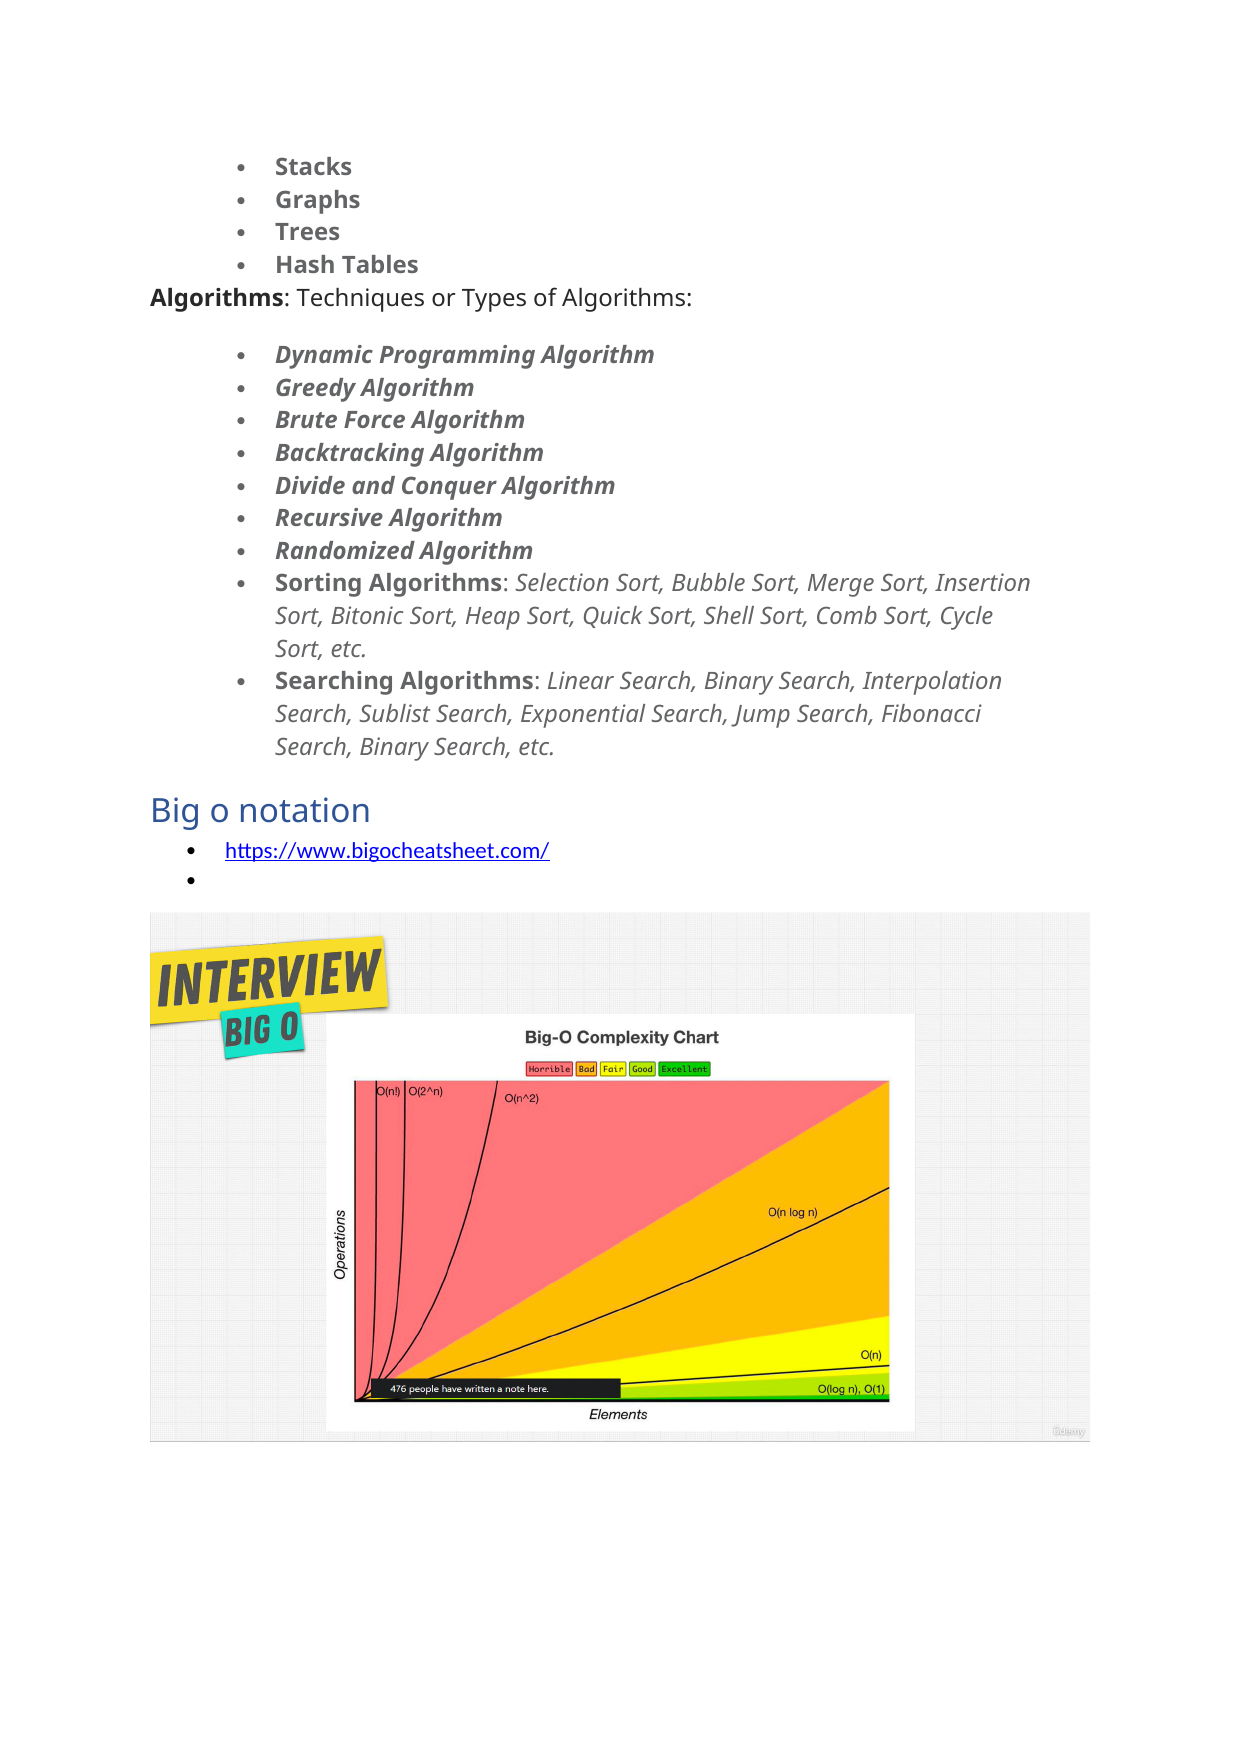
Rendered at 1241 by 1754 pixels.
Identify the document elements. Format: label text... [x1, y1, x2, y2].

list Dynamic Programming Algorithm [237, 338, 1040, 371]
picture [150, 912, 1091, 1442]
list Searching Algorithms: Linear Search, Binary Search, Interpolation Search, Sublist Search, Exponential Search, Jump Search, Fibonacci Search, Binary Search, etc. [237, 664, 1040, 762]
subtitle Big o notation [150, 787, 1090, 832]
list Sorting Algorithms: Selection Sort, Bubble Sort, Merge Sort, Insertion Sort, Bitonic Sort, Heap Sort, Quick Sort, Shell Sort, Comb Sort, Cycle Sort, etc. [237, 566, 1040, 664]
list Trees [237, 215, 1040, 248]
list https://www.bigocheatsheet.com/ [187, 836, 1090, 864]
list Brute Force Algorithm [237, 403, 1040, 436]
list Greedy Algorithm [237, 371, 1040, 403]
list Divide and Conquer Algorithm [237, 468, 1040, 501]
list Hash Tables [237, 248, 1040, 280]
text Algorithms: Techniques or Types of Algorithms: [150, 280, 1090, 313]
list Stacks [237, 150, 1040, 183]
list Backtracking Algorithm [237, 436, 1040, 468]
list Graphs [237, 183, 1040, 215]
list Recursive Algorithm [237, 501, 1040, 534]
list Randomized Algorithm [237, 534, 1040, 566]
